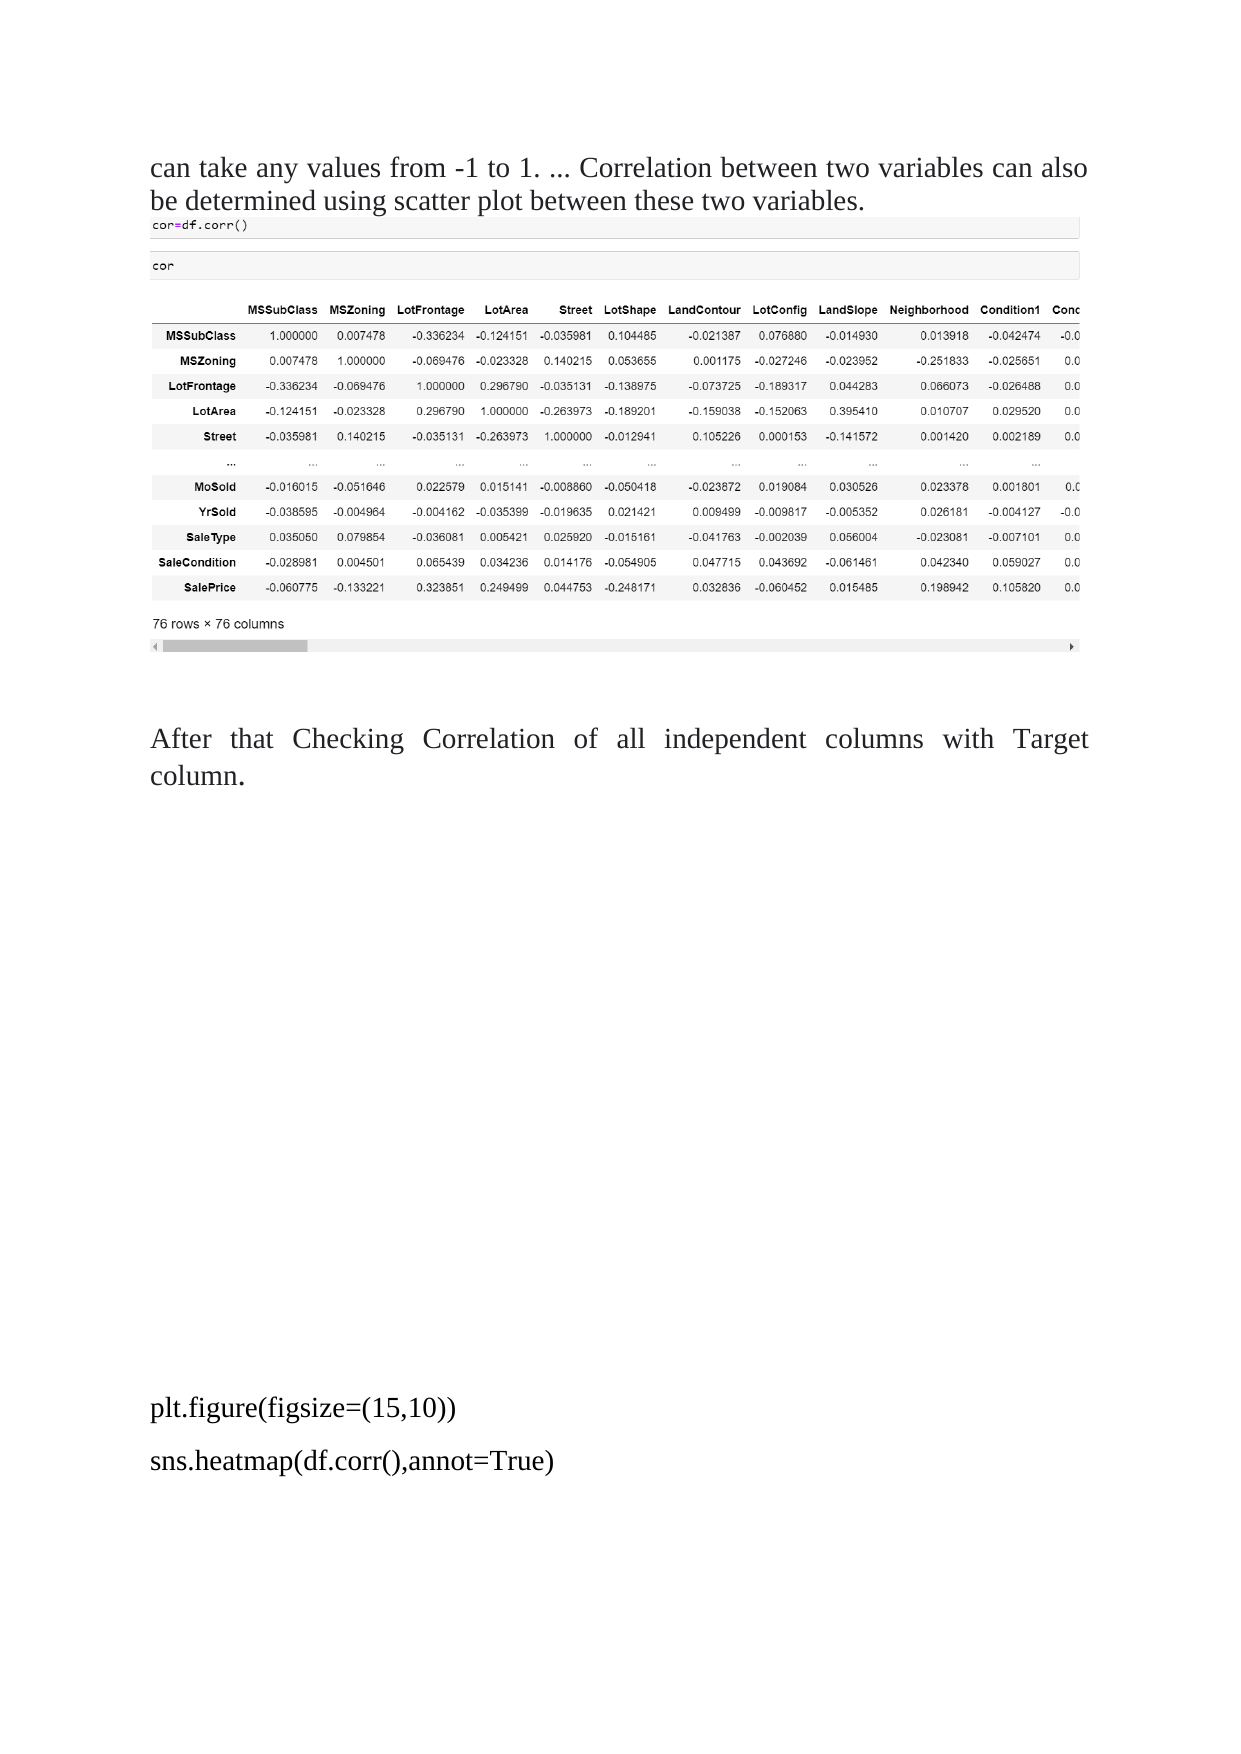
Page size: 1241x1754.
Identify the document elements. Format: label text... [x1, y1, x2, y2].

text plt.figure(figsize=(15,10)) [150, 1390, 1090, 1424]
picture [150, 217, 1089, 652]
text sns.heatmap(df.corr(),annot=True) [150, 1443, 1090, 1477]
text Correlation heatmap is graphical representation of correlation matrix representing correlation between different variables. The value of correlation can take any values from -1 to 1. ... Correlation between two variables can also be determined using scatter plot between these two variables. [150, 183, 1090, 217]
text After that Checking Correlation of all independent columns with Target column. [150, 754, 1090, 793]
